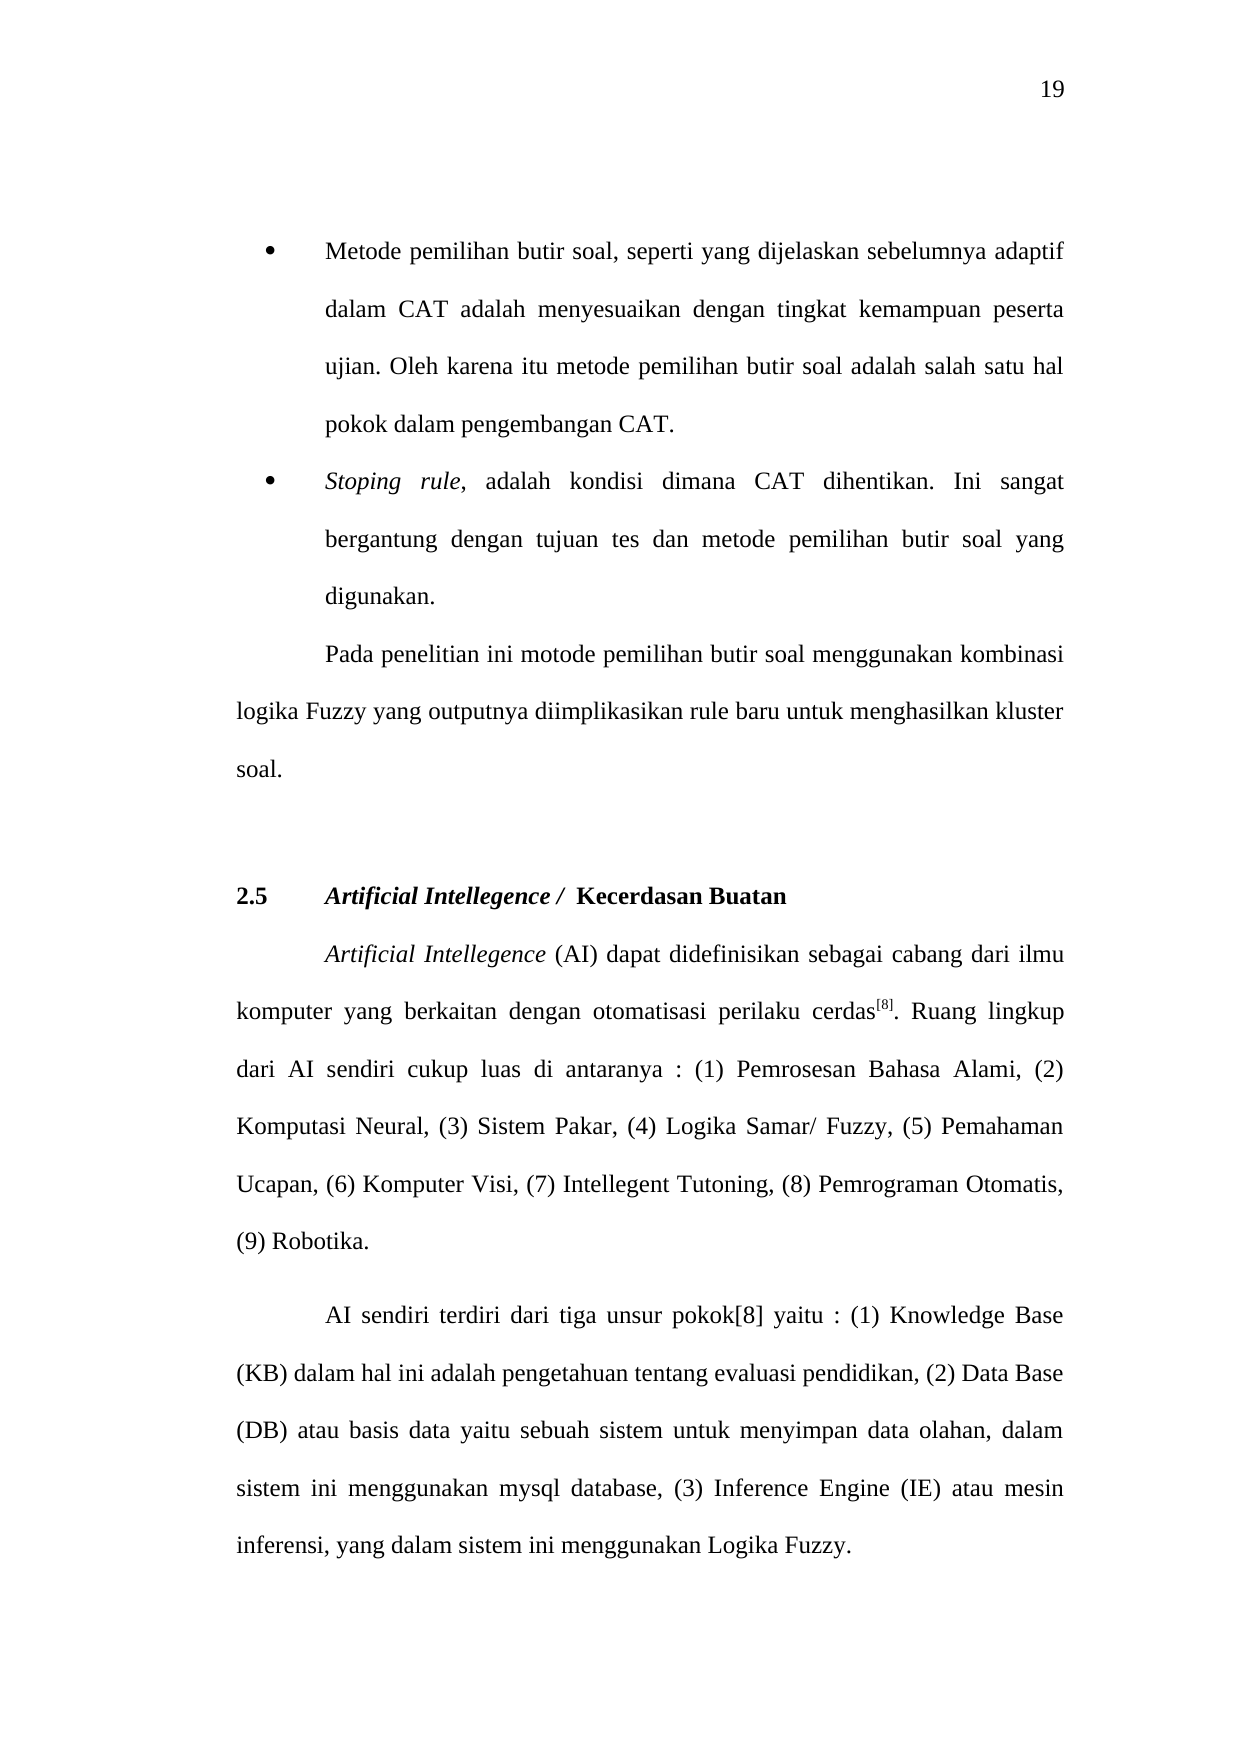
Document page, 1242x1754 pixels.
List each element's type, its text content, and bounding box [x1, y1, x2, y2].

subtitle Artificial Intellegence / Kecerdasan Buatan [236, 881, 1064, 910]
list Stoping rule, adalah kondisi dimana CAT dihentikan. Ini sangat bergantung dengan tujuan tes dan metode pemilihan butir soal yang digunakan. [266, 466, 1064, 610]
list Pada penelitian ini motode pemilihan butir soal menggunakan kombinasi logika Fuzzy yang outputnya diimplikasikan rule baru untuk menghasilkan kluster soal. [236, 639, 1064, 782]
list Metode pemilihan butir soal, seperti yang dijelaskan sebelumnya adaptif dalam CAT adalah menyesuaikan dengan tingkat kemampuan peserta ujian. Oleh karena itu metode pemilihan butir soal adalah salah satu hal pokok dalam pengembangan CAT. [266, 236, 1064, 437]
text AI sendiri terdiri dari tiga unsur pokok[8] yaitu : (1) Knowledge Base (KB) dalam hal ini adalah pengetahuan tentang evaluasi pendidikan, (2) Data Base (DB) atau basis data yaitu sebuah sistem untuk menyimpan data olahan, dalam sistem ini menggunakan mysql database, (3) Inference Engine (IE) atau mesin inferensi, yang dalam sistem ini menggunakan Logika Fuzzy. [236, 1300, 1064, 1559]
text Artificial Intellegence (AI) dapat didefinisikan sebagai cabang dari ilmu komputer yang berkaitan dengan otomatisasi perilaku cerdas[8]. Ruang lingkup dari AI sendiri cukup luas di antaranya : (1) Pemrosesan Bahasa Alami, (2) Komputasi Neural, (3) Sistem Pakar, (4) Logika Samar/ Fuzzy, (5) Pemahaman Ucapan, (6) Komputer Visi, (7) Intellegent Tutoning, (8) Pemrograman Otomatis, (9) Robotika. [236, 939, 1064, 1255]
